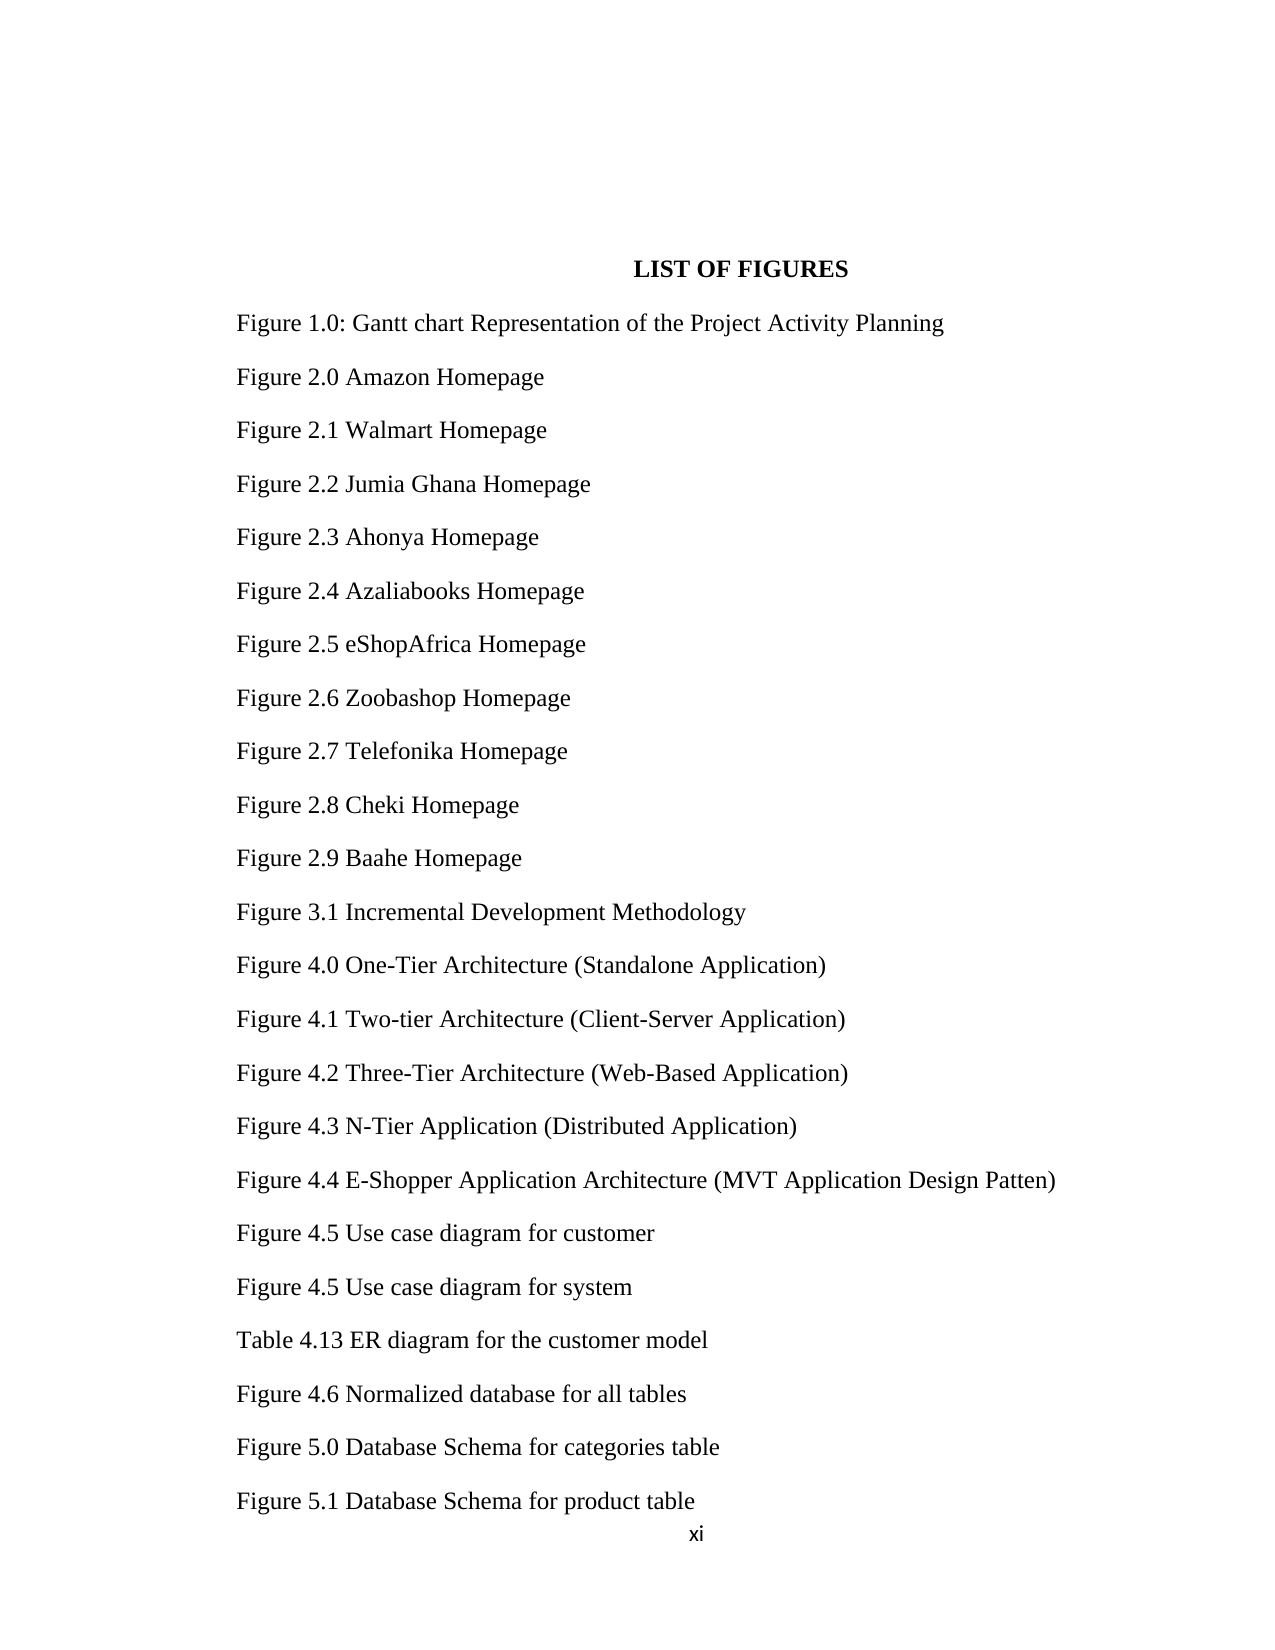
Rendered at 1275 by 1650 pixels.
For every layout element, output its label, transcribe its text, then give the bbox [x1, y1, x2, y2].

text Figure 5.0 Database Schema for categories table 43 [236, 1432, 1157, 1461]
text Table 4.13 ER diagram for the customer model 34 [236, 1325, 1157, 1354]
text Figure 2.9 Baahe Homepage 51 [236, 843, 1157, 872]
text Figure 4.4 E-Shopper Application Architecture (MVT Application Design Patten) 9 [236, 1165, 1157, 1193]
text Figure 4.5 Use case diagram for system 15 [236, 1272, 1157, 1301]
text Figure 2.6 Zoobashop Homepage 48 [236, 683, 1157, 712]
text Figure 2.8 Cheki Homepage 50 [236, 790, 1157, 819]
text Figure 2.2 Jumia Ghana Homepage 44 [236, 469, 1157, 497]
text Figure 5.1 Database Schema for product table 43 [236, 1486, 1157, 1515]
text Figure 4.0 One-Tier Architecture (Standalone Application) 3 [236, 951, 1157, 979]
text Figure 2.0 Amazon Homepage 42 [236, 362, 1157, 390]
text Figure 1.0: Gantt chart Representation of the Project Activity Planning 29 [236, 308, 1157, 337]
text Figure 4.1 Two-tier Architecture (Client-Server Application) 4 [236, 1004, 1157, 1033]
text Figure 2.3 Ahonya Homepage 45 [236, 522, 1157, 551]
text Figure 2.7 Telefonika Homepage 49 [236, 736, 1157, 765]
text Figure 2.1 Walmart Homepage 43 [236, 415, 1157, 444]
text Figure 3.1 Incremental Development Methodology 71 [236, 897, 1157, 926]
text Figure 2.4 Azaliabooks Homepage 46 [236, 576, 1157, 604]
text Figure 4.2 Three-Tier Architecture (Web-Based Application) 5 [236, 1058, 1157, 1086]
text Figure 4.5 Use case diagram for customer 15 [236, 1218, 1157, 1247]
text Figure 4.3 N-Tier Application (Distributed Application) 6 [236, 1111, 1157, 1140]
text Figure 2.5 eShopAfrica Homepage 47 [236, 629, 1157, 658]
subtitle LIST OF FIGURES [325, 254, 1157, 283]
text Figure 4.6 Normalized database for all tables 37 [236, 1379, 1157, 1408]
